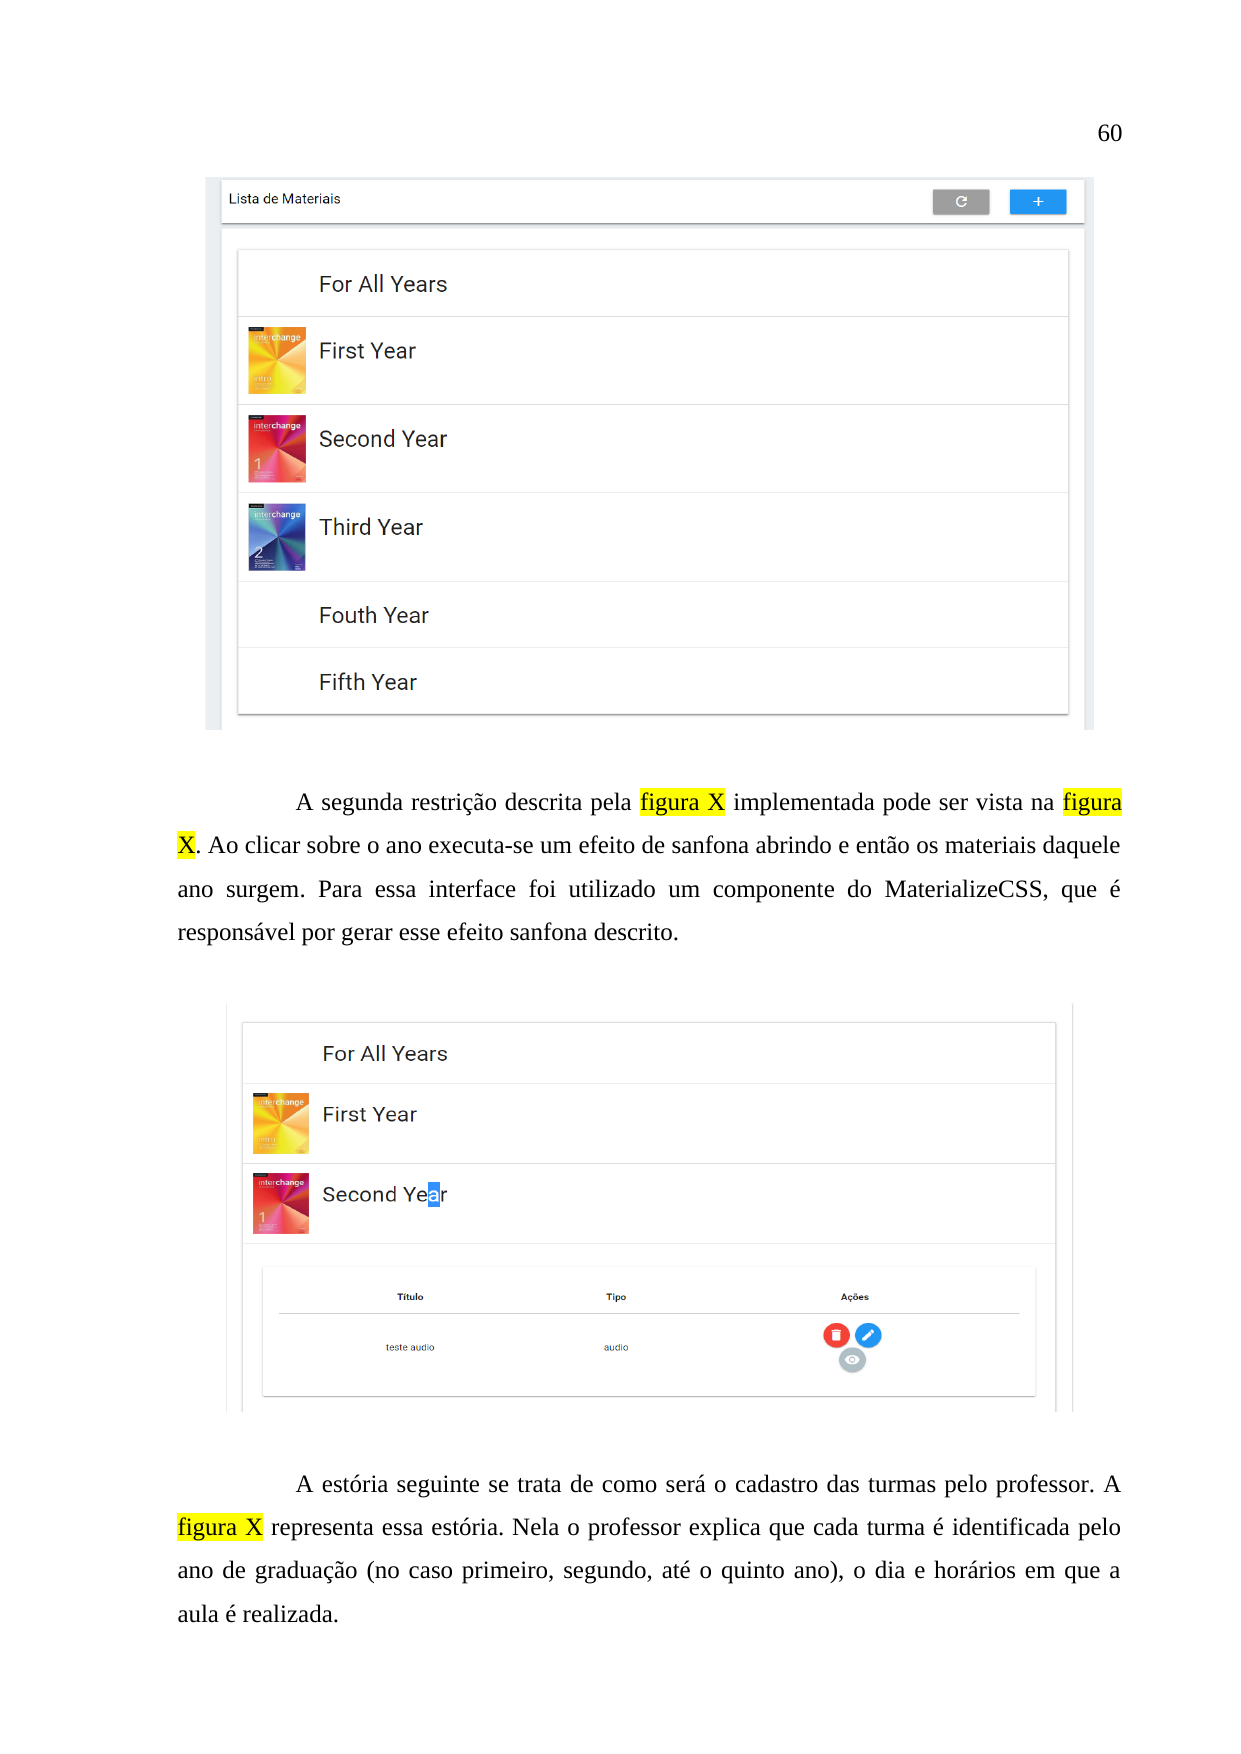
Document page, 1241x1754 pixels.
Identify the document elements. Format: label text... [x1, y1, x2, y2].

picture [226, 1003, 1074, 1412]
picture [205, 177, 1094, 730]
text A segunda restrição descrita pela figura X implementada pode ser vista na figura X. Ao clicar sobre o ano executa-se um efeito de sanfona abrindo e então os materiais daquele ano surgem. Para essa interface foi utilizado um componente do MaterializeCSS, que é responsável por gerar esse efeito sanfona descrito. [177, 787, 1122, 946]
text A estória seguinte se trata de como será o cadastro das turmas pelo professor. A figura X representa essa estória. Nela o professor explica que cada turma é identificada pelo ano de graduação (no caso primeiro, segundo, até o quinto ano), o dia e horários em que a aula é realizada. [177, 1469, 1122, 1627]
